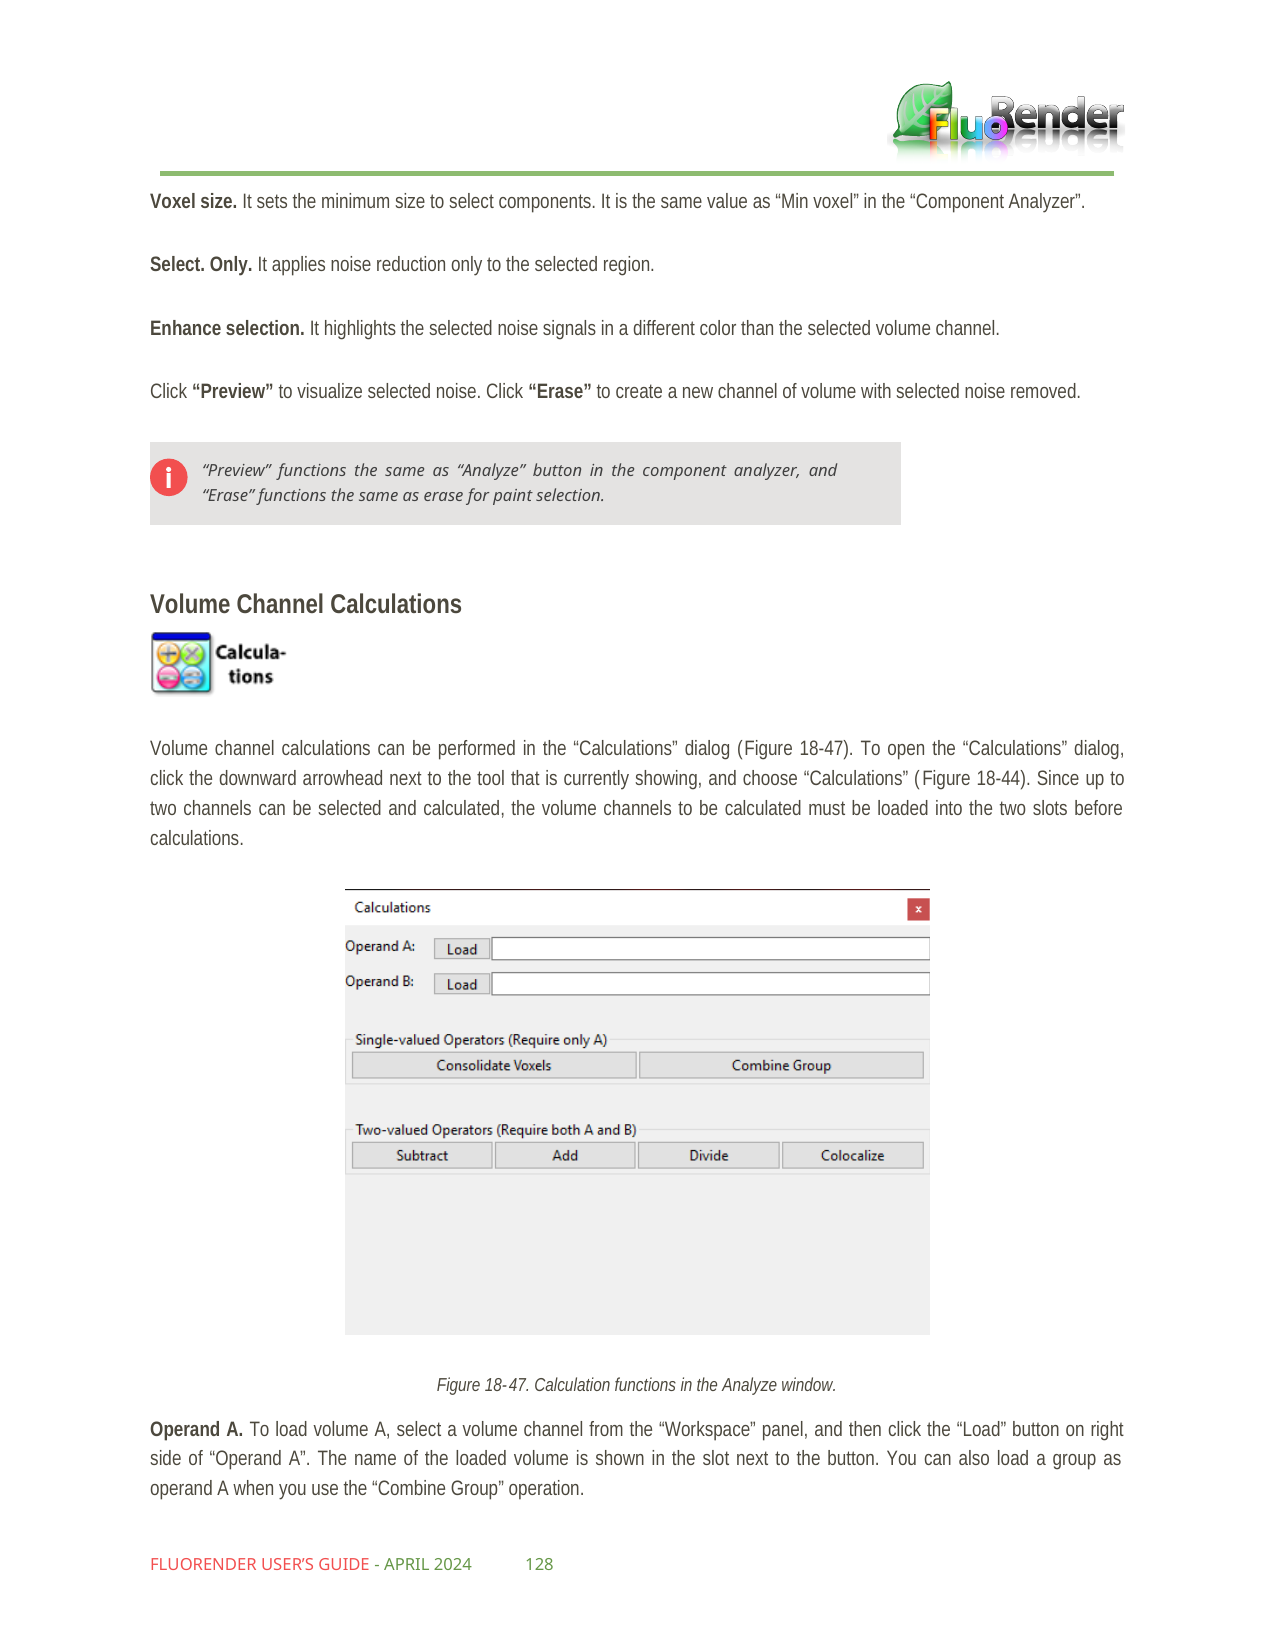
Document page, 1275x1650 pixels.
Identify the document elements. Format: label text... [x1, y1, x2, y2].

text Operand A. To load volume A, select a volume channel from the “Workspace” panel, and then click the “Load” button on right side of “Operand A”. The name of the loaded volume is shown in the slot next to the button. You can also load a group as operand A when you use the “Combine Group” operation. [150, 1416, 1125, 1500]
picture [345, 889, 930, 1335]
text Voxel size. It sets the minimum size to select components. It is the same value as “Min voxel” in the “Component Analyzer”. [150, 189, 1125, 213]
subtitle Volume Channel Calculations [150, 588, 1125, 619]
text Select. Only. It applies noise reduction only to the selected region. [150, 252, 1125, 276]
text Click “Preview” to visualize selected noise. Click “Erase” to create a new channel of volume with selected noise removed. [150, 379, 1125, 403]
text Enhance selection. It highlights the selected noise signals in a different color than the selected volume channel. [150, 315, 1125, 339]
picture [150, 631, 291, 697]
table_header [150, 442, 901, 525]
picture [887, 75, 1125, 165]
